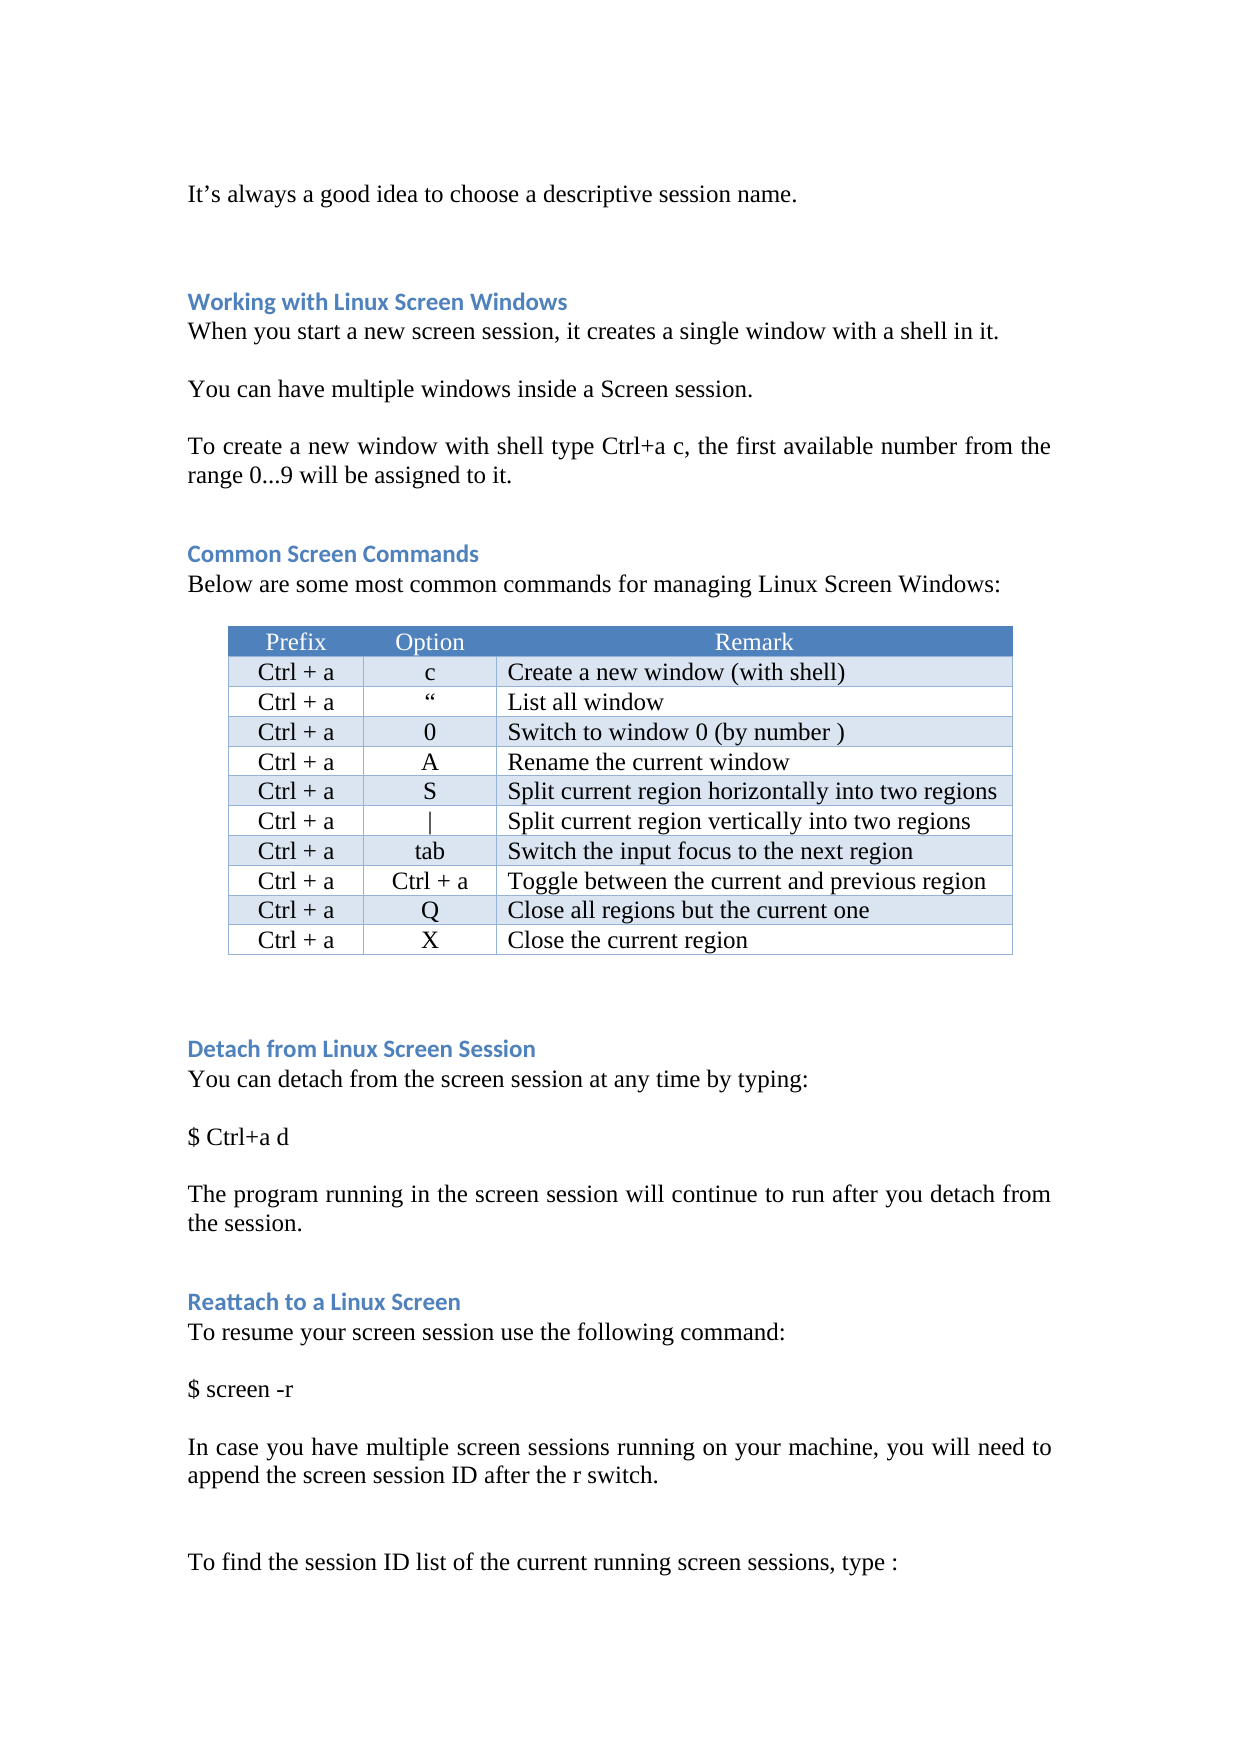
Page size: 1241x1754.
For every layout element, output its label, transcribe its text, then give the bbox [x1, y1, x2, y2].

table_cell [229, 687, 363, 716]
text You can have multiple windows inside a Screen session. [187, 374, 1053, 403]
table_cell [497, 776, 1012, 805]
text You can detach from the screen session at any time by typing: [187, 1064, 1053, 1093]
text $ Ctrl+a d [187, 1122, 1053, 1150]
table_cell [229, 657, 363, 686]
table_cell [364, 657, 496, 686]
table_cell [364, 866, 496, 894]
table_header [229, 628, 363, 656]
text It’s always a good idea to choose a descriptive session name. [187, 179, 1053, 207]
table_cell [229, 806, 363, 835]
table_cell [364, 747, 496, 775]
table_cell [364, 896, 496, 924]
text Below are some most common commands for managing Linux Screen Windows: [187, 569, 1053, 598]
text The program running in the screen session will continue to run after you detach from the session. [187, 1179, 1053, 1237]
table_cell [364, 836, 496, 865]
text $ screen -r [187, 1374, 1053, 1403]
subtitle Reattach to a Linux Screen [187, 1286, 1053, 1317]
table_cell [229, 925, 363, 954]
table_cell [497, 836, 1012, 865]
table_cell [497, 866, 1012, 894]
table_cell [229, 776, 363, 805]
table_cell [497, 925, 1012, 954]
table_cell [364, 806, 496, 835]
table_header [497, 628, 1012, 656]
text To resume your screen session use the following command: [187, 1317, 1053, 1345]
text In case you have multiple screen sessions running on your machine, you will need to append the screen session ID after the r switch. [187, 1432, 1053, 1489]
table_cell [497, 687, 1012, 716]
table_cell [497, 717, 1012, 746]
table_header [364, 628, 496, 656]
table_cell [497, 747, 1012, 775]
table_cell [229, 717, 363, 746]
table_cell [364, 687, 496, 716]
subtitle Detach from Linux Screen Session [187, 1033, 1053, 1064]
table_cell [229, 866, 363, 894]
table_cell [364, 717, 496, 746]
subtitle Working with Linux Screen Windows [187, 286, 1053, 316]
text When you start a new screen session, it creates a single window with a shell in it. [187, 316, 1053, 345]
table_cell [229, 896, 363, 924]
text To find the session ID list of the current running screen sessions, type : [187, 1547, 1053, 1575]
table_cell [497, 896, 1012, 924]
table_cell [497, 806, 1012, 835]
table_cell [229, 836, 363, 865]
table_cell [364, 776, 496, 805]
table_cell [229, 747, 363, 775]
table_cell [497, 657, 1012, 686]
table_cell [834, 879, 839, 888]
subtitle Common Screen Commands [187, 538, 1053, 569]
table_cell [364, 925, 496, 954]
text To create a new window with shell type Ctrl+a c, the first available number from the range 0...9 will be assigned to it. [187, 431, 1053, 489]
